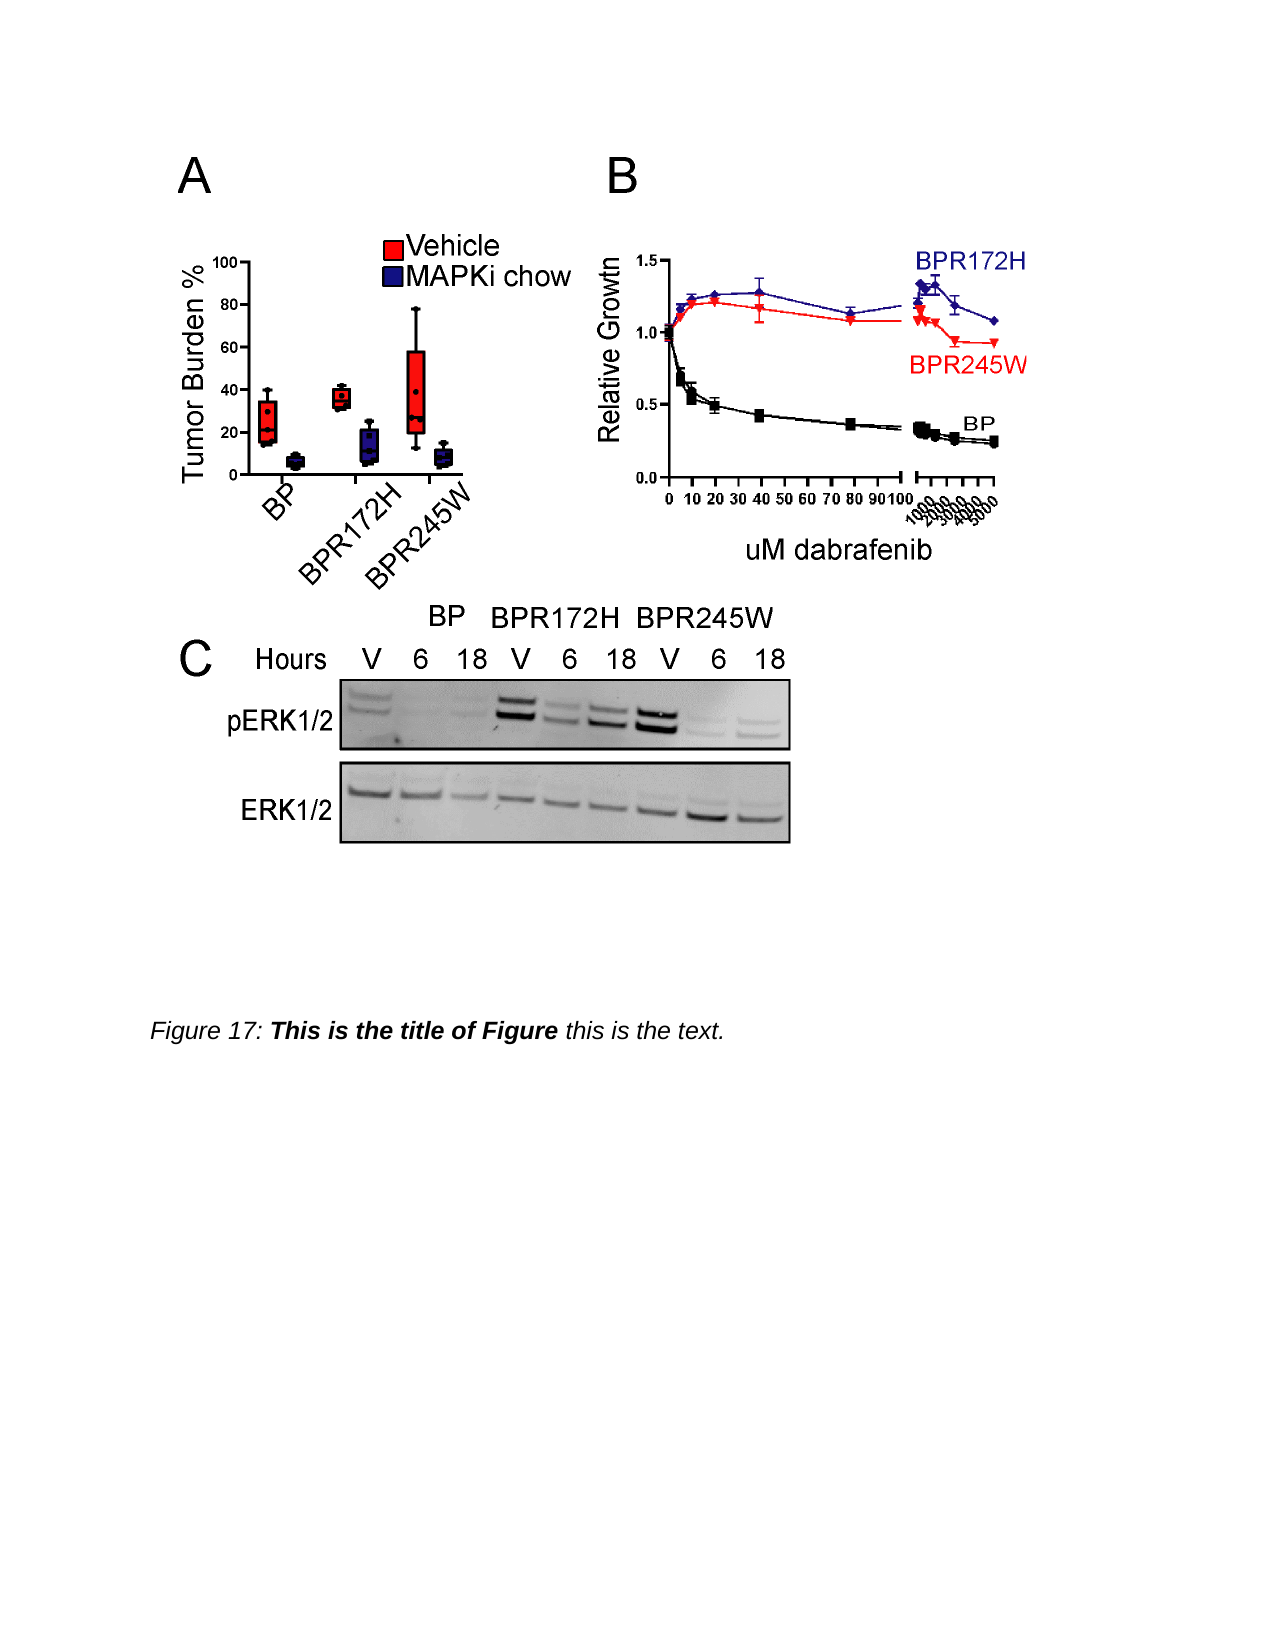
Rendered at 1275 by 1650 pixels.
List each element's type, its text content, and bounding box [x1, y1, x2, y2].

picture [168, 150, 1027, 963]
text Figure 17: This is the title of Figure this is the text. [150, 1016, 1125, 1045]
